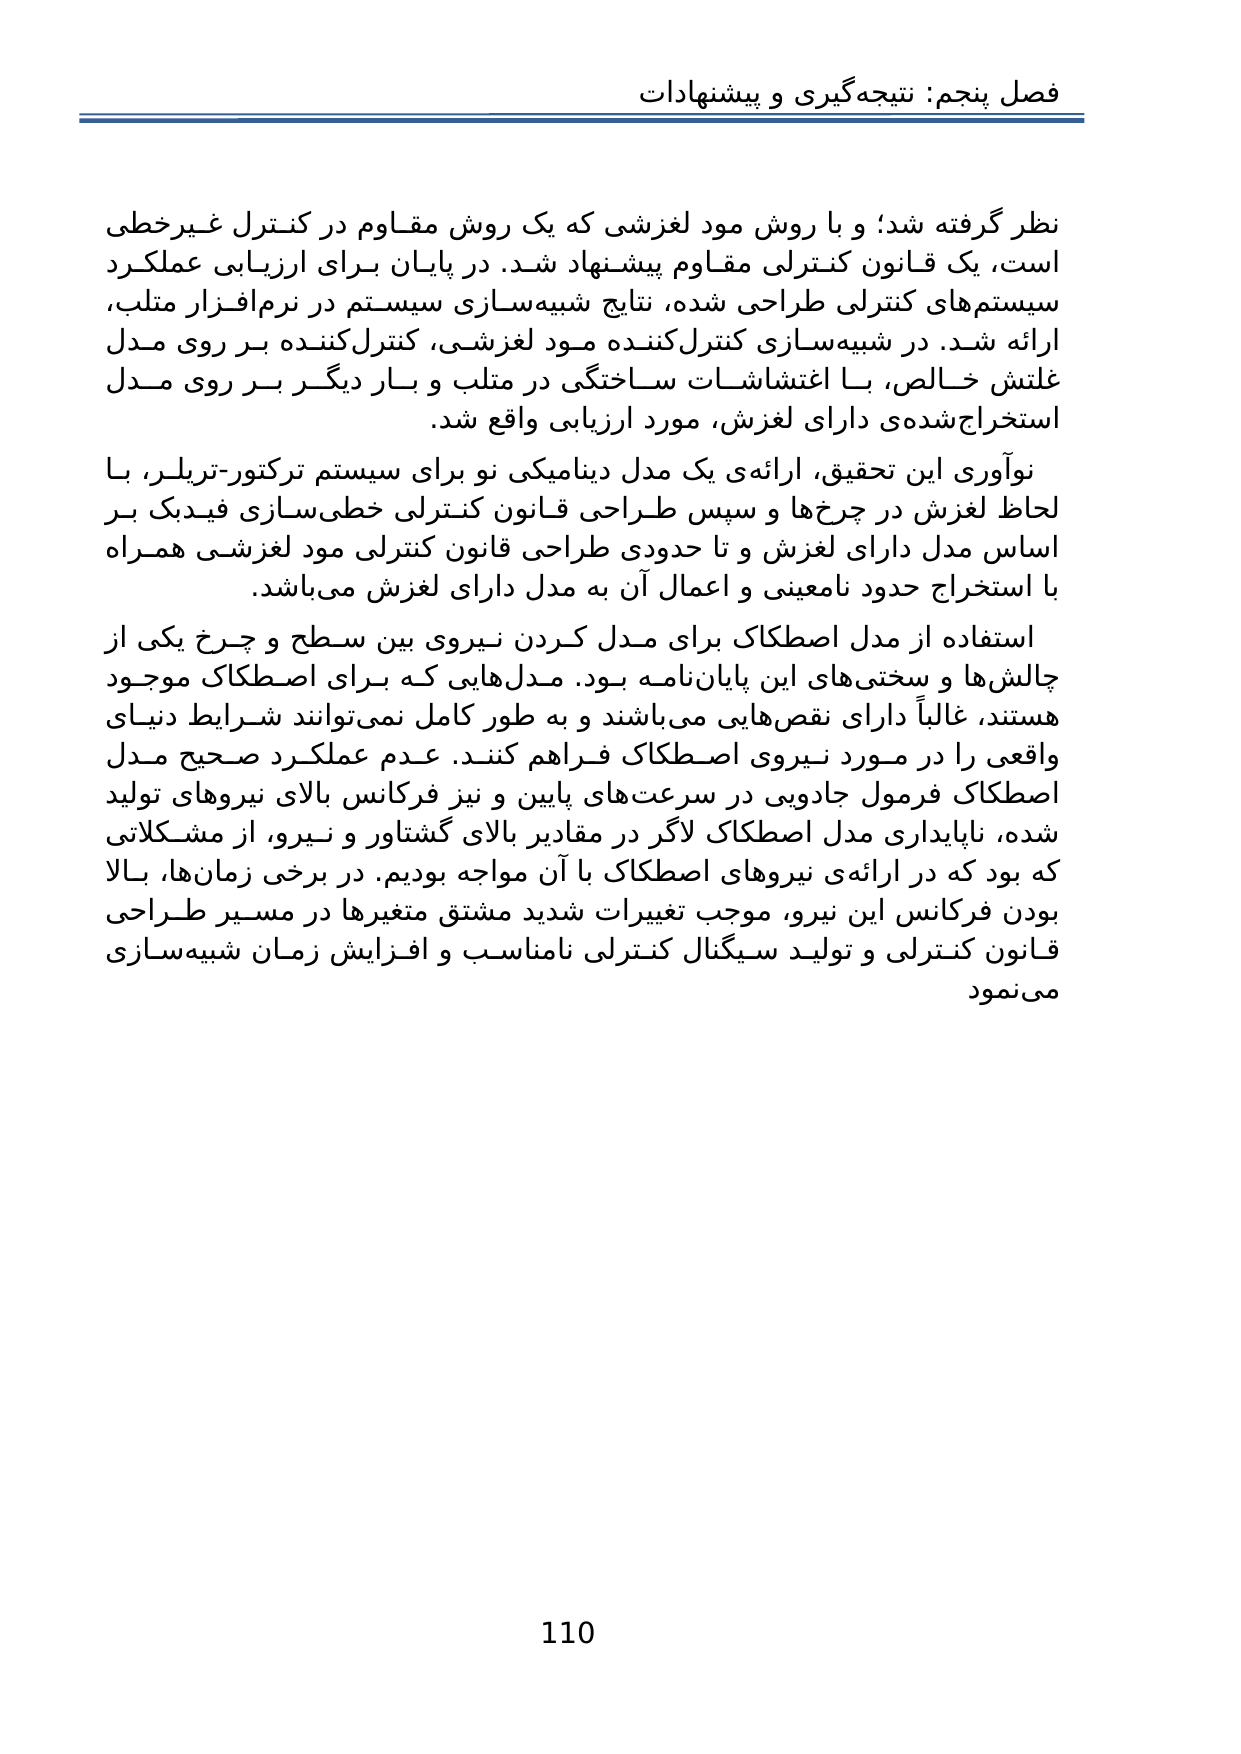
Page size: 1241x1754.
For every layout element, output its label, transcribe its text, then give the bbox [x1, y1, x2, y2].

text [105, 206, 1060, 435]
text استفاده از مدل اصطکاک برای مدل کردن نیروی بین سطح و چرخ یکی از چالش‌ها و سختی‌های این پایان‌نامه بود. مدل‌هایی که برای اصطکاک موجود هستند، غالباً دارای نقص‌هایی می‌باشند و به طور کامل نمی‌توانند شرایط دنیای واقعی را در مورد نیروی اصطکاک فراهم کنند. عدم عملکرد صحیح مدل اصطکاک فرمول جادویی در سرعت‌های پایین و نیز فرکانس بالای نیروهای تولید شده، ناپایداری مدل اصطکاک لاگر در مقادیر بالای گشتاور و نیرو، از مشکلاتی که بود که در ارائه‌ی نیروهای اصطکاک با آن مواجه بودیم. در برخی زمان‌ها، بالا بودن فرکانس این نیرو، موجب تغییرات شدید مشتق متغیر‌ها در مسیر طراحی قانون کنترلی و تولید سیگنال کنترلی نامناسب و افزایش زمان شبیه‌سازی می‌نمود [105, 621, 1060, 1005]
text نوآوری این تحقیق، ارائه‌ی یک مدل دینامیکی نو برای سیستم ترکتور-تریلر، با لحاظ لغزش در چرخ‌ها و سپس طراحی قانون کنترلی خطی‌سازی فیدبک بر اساس مدل دارای لغزش و تا حدودی طراحی قانون کنترلی مود لغزشی همراه با استخراج حدود نامعینی و اعمال آن به مدل دارای لغزش می‌باشد. [105, 452, 1060, 603]
